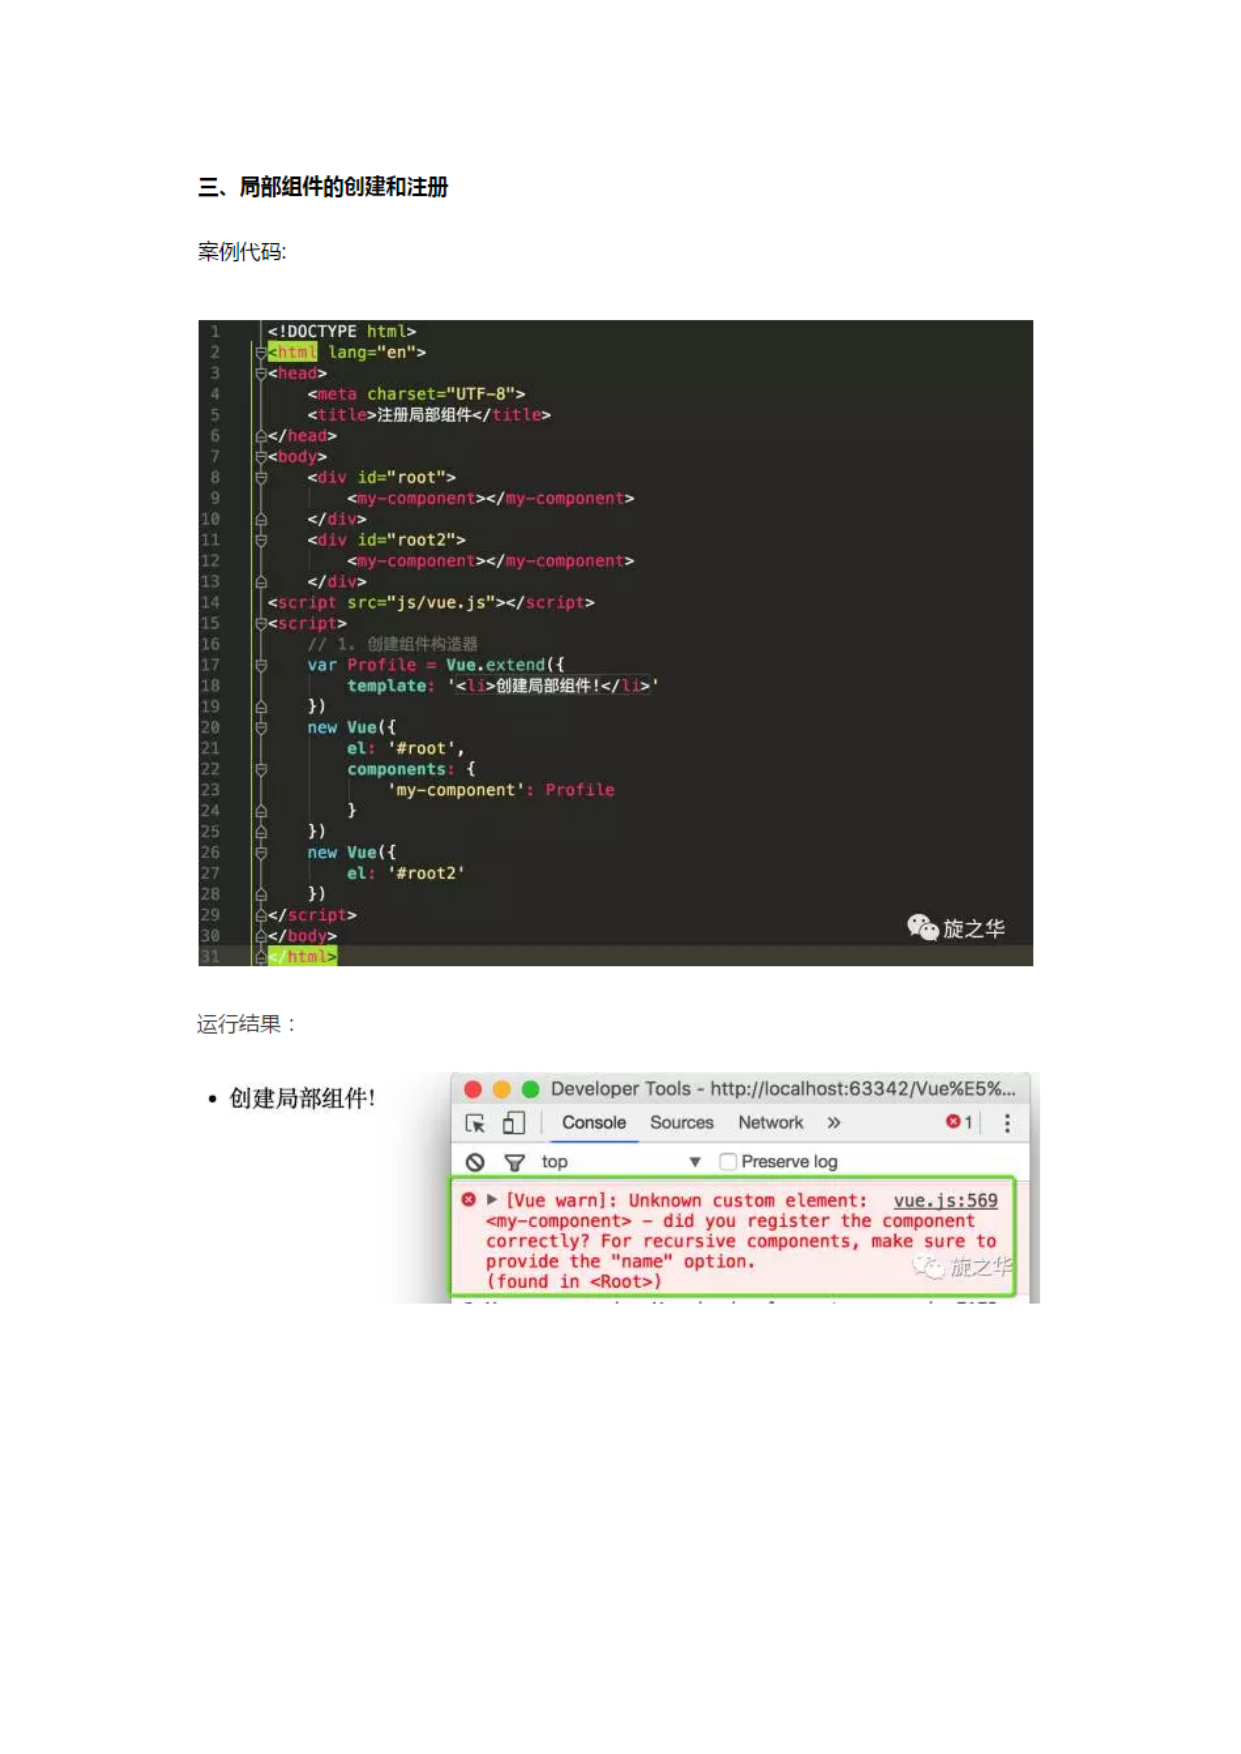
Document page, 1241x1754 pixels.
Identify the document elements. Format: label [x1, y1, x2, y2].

picture [187, 162, 1053, 982]
picture [187, 1007, 1052, 1321]
